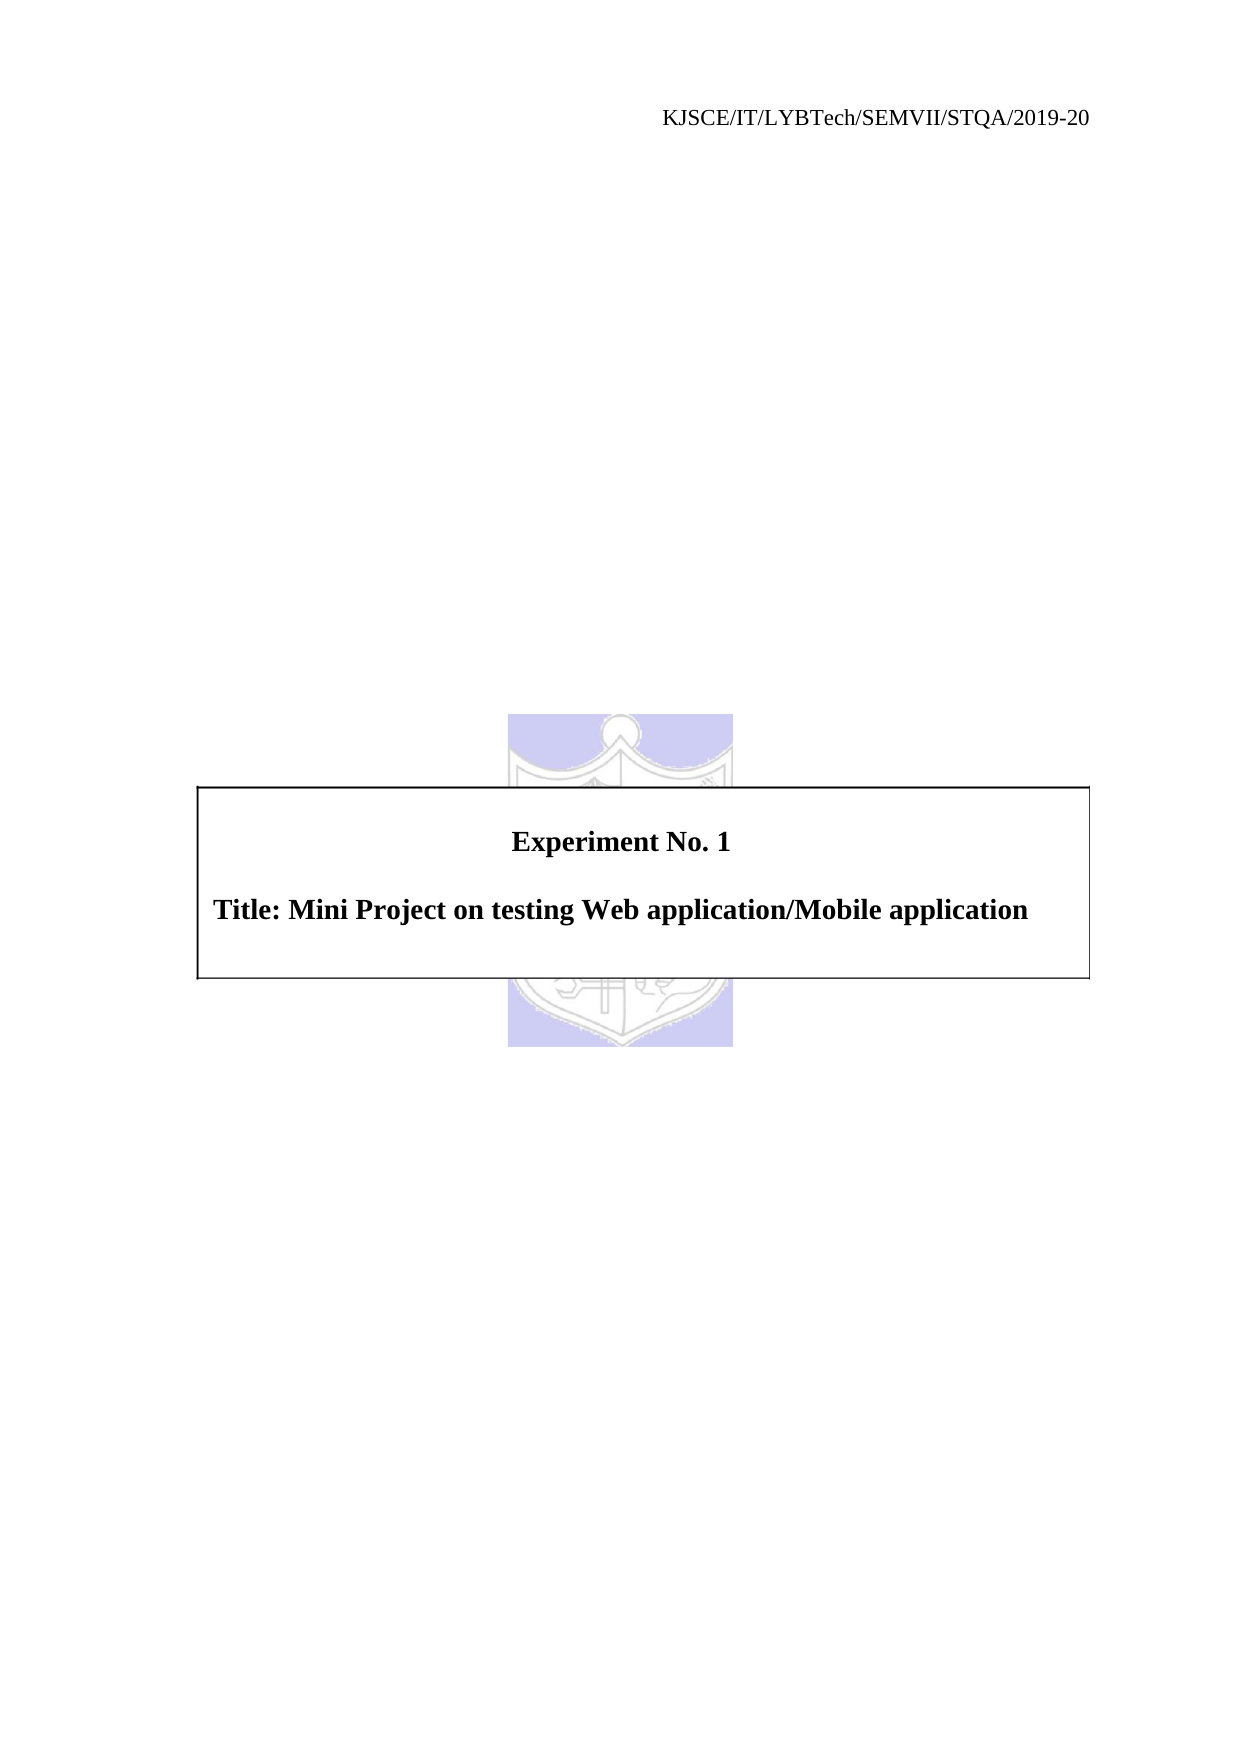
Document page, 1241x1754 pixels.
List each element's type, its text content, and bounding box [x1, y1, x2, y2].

text Title: Mini Project on testing Web application/Mobile application [150, 892, 1092, 925]
picture [196, 925, 1090, 1047]
text KJSCE/IT/LYBTech/SEMVII/STQA/2019-20 [150, 104, 1089, 131]
text Experiment No. 1 [212, 824, 1090, 858]
picture [196, 714, 1090, 892]
